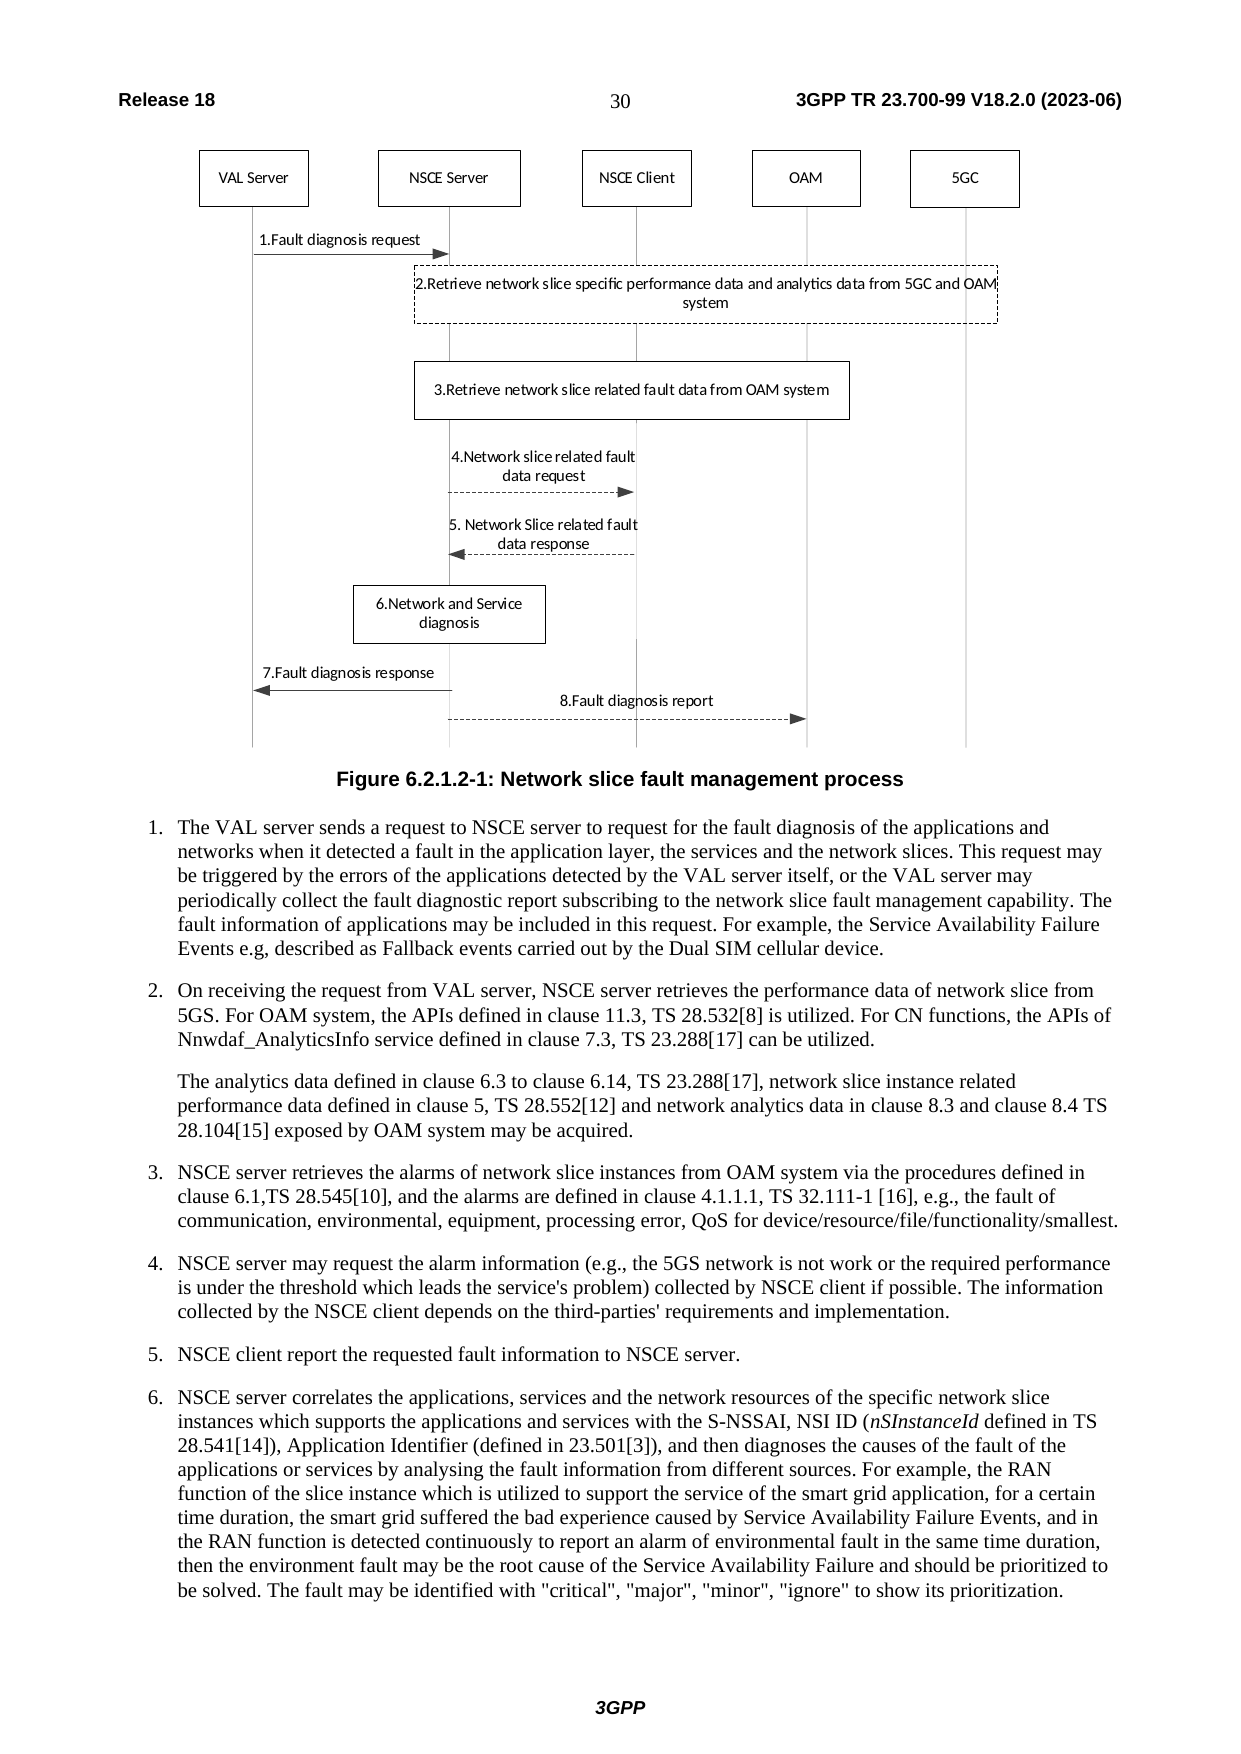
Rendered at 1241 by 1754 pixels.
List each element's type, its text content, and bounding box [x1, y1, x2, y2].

text 6. NSCE server correlates the applications, services and the network resources of the specific network slice instances which supports the applications and services with the S-NSSAI, NSI ID (nSInstanceId defined in TS 28.541[14]), Application Identifier (defined in 23.501[3]), and then diagnoses the causes of the fault of the applications or services by analysing the fault information from different sources. For example, the RAN function of the slice instance which is utilized to support the service of the smart grid application, for a certain time duration, the smart grid suffered the bad experience caused by Service Availability Failure Events, and in the RAN function is detected continuously to report an alarm of environmental fault in the same time duration, then the environment fault may be the root cause of the Service Availability Failure and should be prioritized to be solved. The fault may be identified with "critical", "major", "minor", "ignore" to show its prioritization. [148, 1385, 1122, 1602]
text 2. On receiving the request from VAL server, NSCE server retrieves the performance data of network slice from 5GS. For OAM system, the APIs defined in clause 11.3, TS 28.532[8] is utilized. For CN functions, the APIs of Nnwdaf_AnalyticsInfo service defined in clause 7.3, TS 23.288[17] can be utilized. [148, 978, 1122, 1051]
text 4. NSCE server may request the alarm information (e.g., the 5GS network is not work or the required performance is under the threshold which leads the service's problem) collected by NSCE client if possible. The information collected by the NSCE client depends on the third-parties' requirements and implementation. [148, 1251, 1122, 1323]
text Figure 6.2.1.2-1: Network slice fault management process [118, 766, 1122, 790]
text 3. NSCE server retrieves the alarms of network slice instances from OAM system via the procedures defined in clause 6.1,TS 28.545[10], and the alarms are defined in clause 4.1.1.1, TS 32.111-1 [16], e.g., the fault of communication, environmental, equipment, processing error, QoS for device/resource/file/functionality/smallest. [148, 1160, 1122, 1232]
text 1. The VAL server sends a request to NSCE server to request for the fault diagnosis of the applications and networks when it detected a fault in the application layer, the services and the network slices. This request may be triggered by the errors of the applications detected by the VAL server itself, or the VAL server may periodically collect the fault diagnostic report subscribing to the network slice fault management capability. The fault information of applications may be included in this request. For example, the Service Availability Failure Events e.g, described as Fallback events carried out by the Dual SIM cellular device. [148, 815, 1122, 960]
text 5. NSCE client report the requested fault information to NSCE server. [148, 1342, 1122, 1366]
text The analytics data defined in clause 6.3 to clause 6.14, TS 23.288[17], network slice instance related performance data defined in clause 5, TS 28.552[12] and network analytics data in clause 8.3 and clause 8.4 TS 28.104[15] exposed by OAM system may be acquired. [177, 1069, 1122, 1142]
